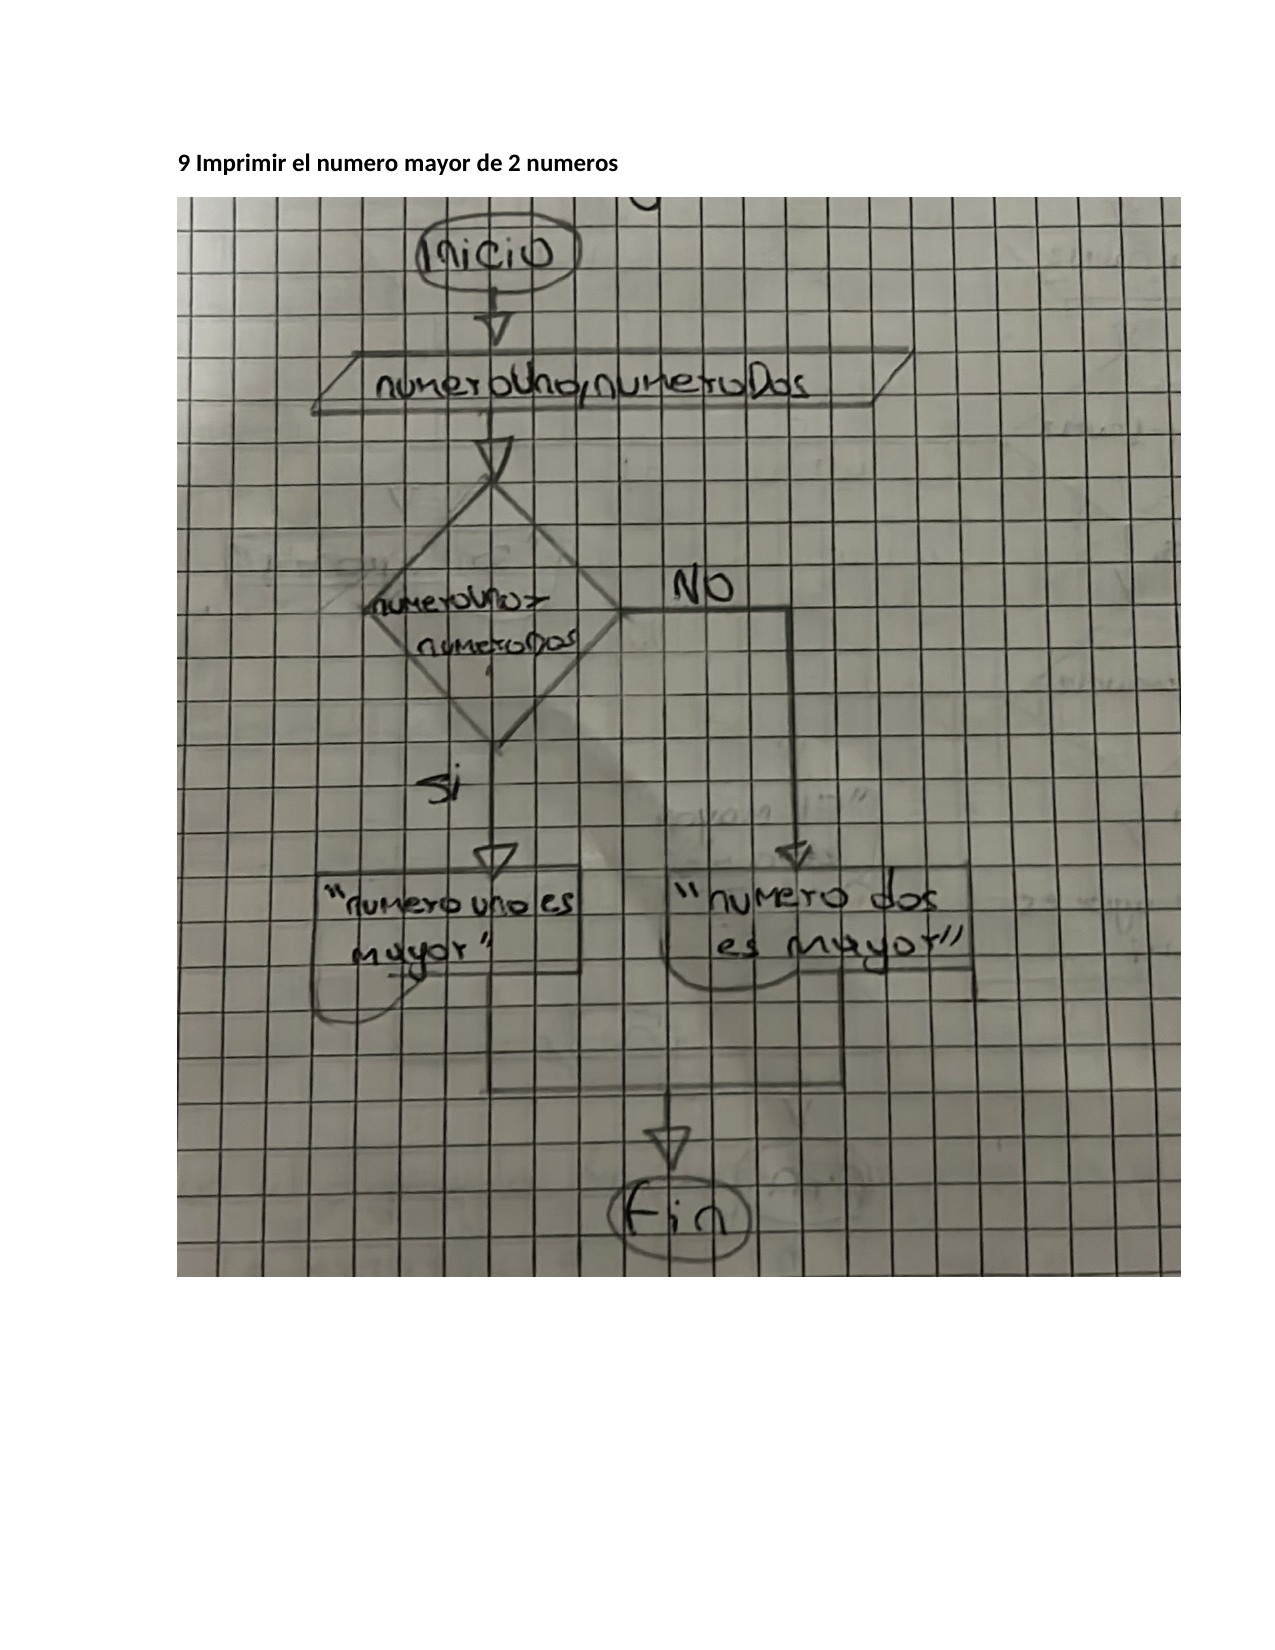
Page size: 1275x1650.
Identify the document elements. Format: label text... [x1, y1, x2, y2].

text 9 Imprimir el numero mayor de 2 numeros [177, 148, 1098, 178]
picture [177, 197, 1181, 1277]
